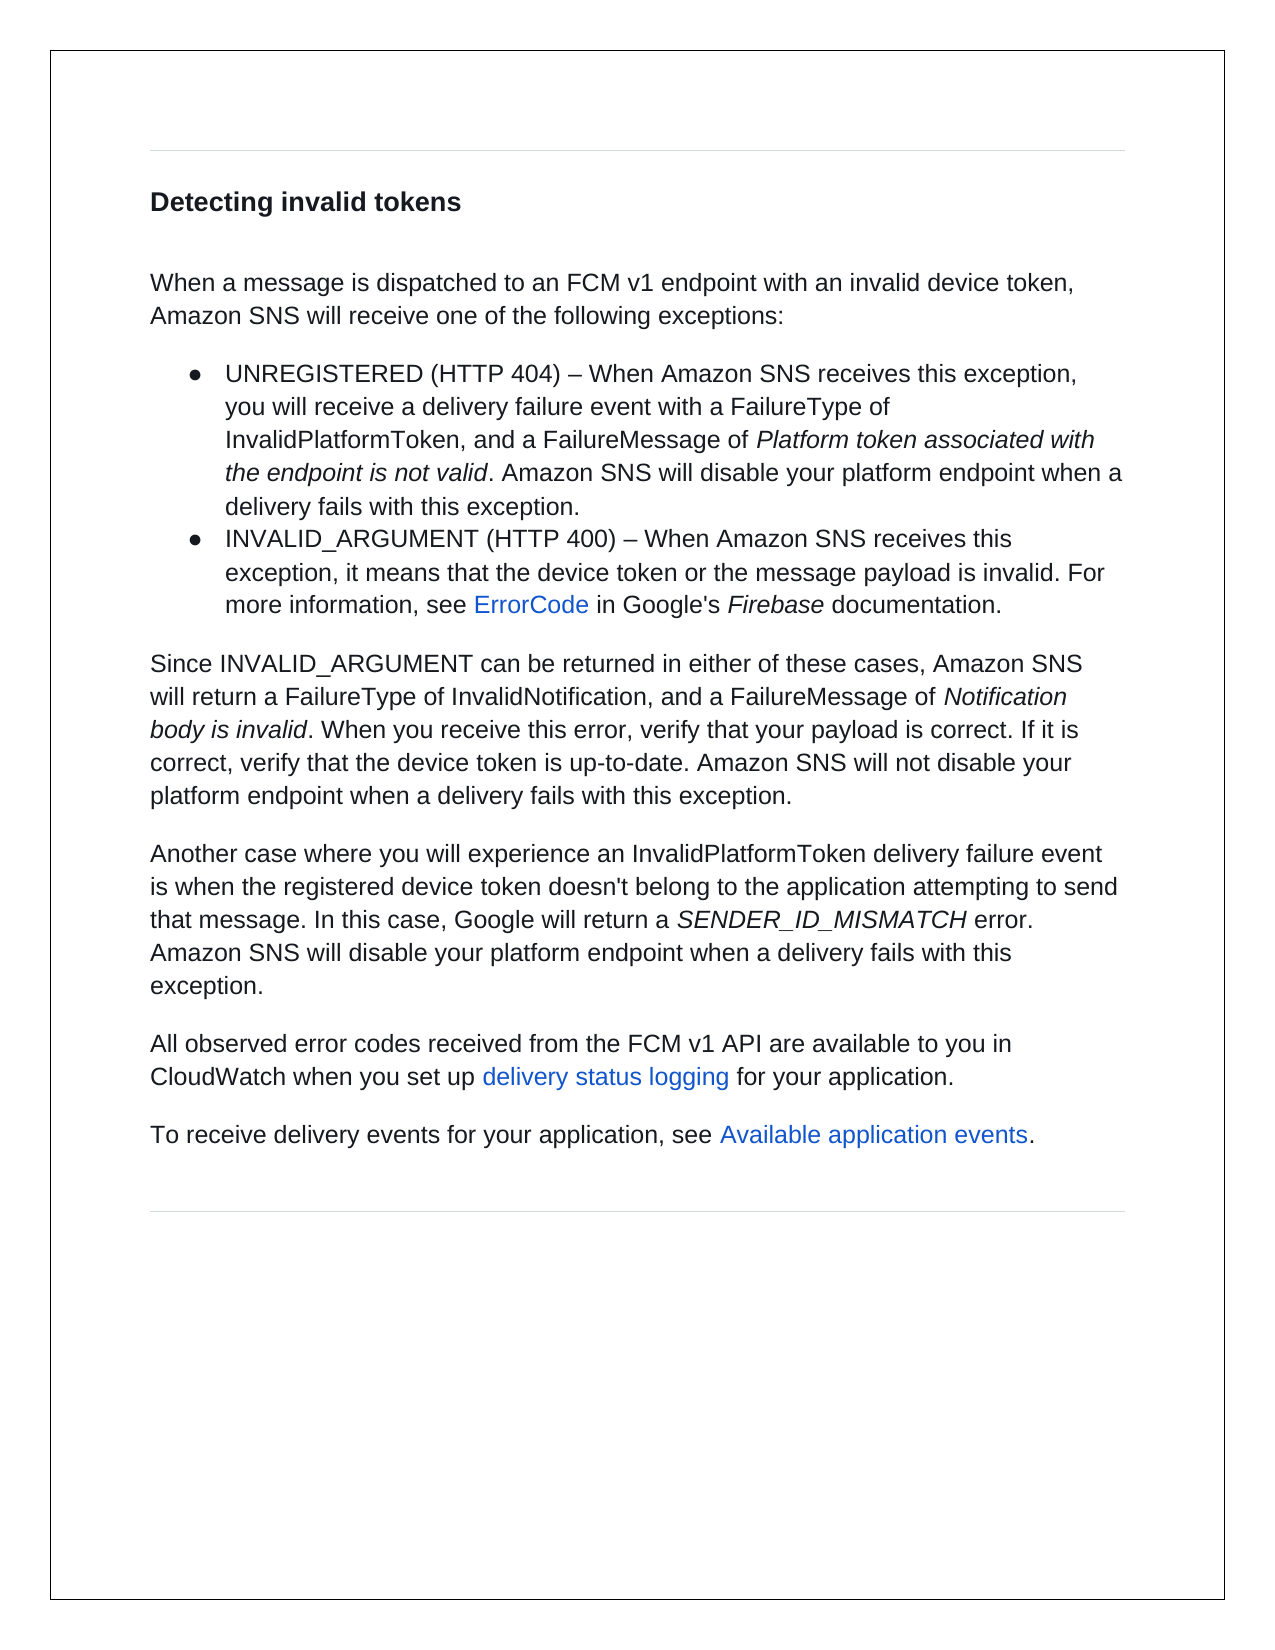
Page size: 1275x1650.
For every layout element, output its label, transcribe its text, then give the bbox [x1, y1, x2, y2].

list INVALID_ARGUMENT (HTTP 400) – When Amazon SNS receives this exception, it means that the device token or the message payload is invalid. For more information, see ErrorCode in Google's Firebase documentation. [187, 518, 1125, 619]
subtitle Detecting invalid tokens [150, 151, 1125, 218]
text Since INVALID_ARGUMENT can be returned in either of these cases, Amazon SNS will return a FailureType of InvalidNotification, and a FailureMessage of Notification body is invalid. When you receive this error, verify that your payload is correct. If it is correct, verify that the device token is up-to-date. Amazon SNS will not disable your platform endpoint when a delivery fails with this exception. [150, 648, 1125, 809]
list UNREGISTERED (HTTP 404) – When Amazon SNS receives this exception, you will receive a delivery failure event with a FailureType of InvalidPlatformToken, and a FailureMessage of Platform token associated with the endpoint is not valid. Amazon SNS will disable your platform endpoint when a delivery fails with this exception. [187, 359, 1125, 518]
text To receive delivery events for your application, see Available application events. [150, 1120, 1125, 1148]
text Another case where you will experience an InvalidPlatformToken delivery failure event is when the registered device token doesn't belong to the application attempting to send that message. In this case, Google will return a SENDER_ID_MISMATCH error. Amazon SNS will disable your platform endpoint when a delivery fails with this exception. [150, 839, 1125, 999]
text When a message is dispatched to an FCM v1 endpoint with an invalid device token, Amazon SNS will receive one of the following exceptions: [150, 268, 1125, 330]
text All observed error codes received from the FCM v1 API are available to you in CloudWatch when you set up delivery status logging for your application. [150, 1029, 1125, 1091]
